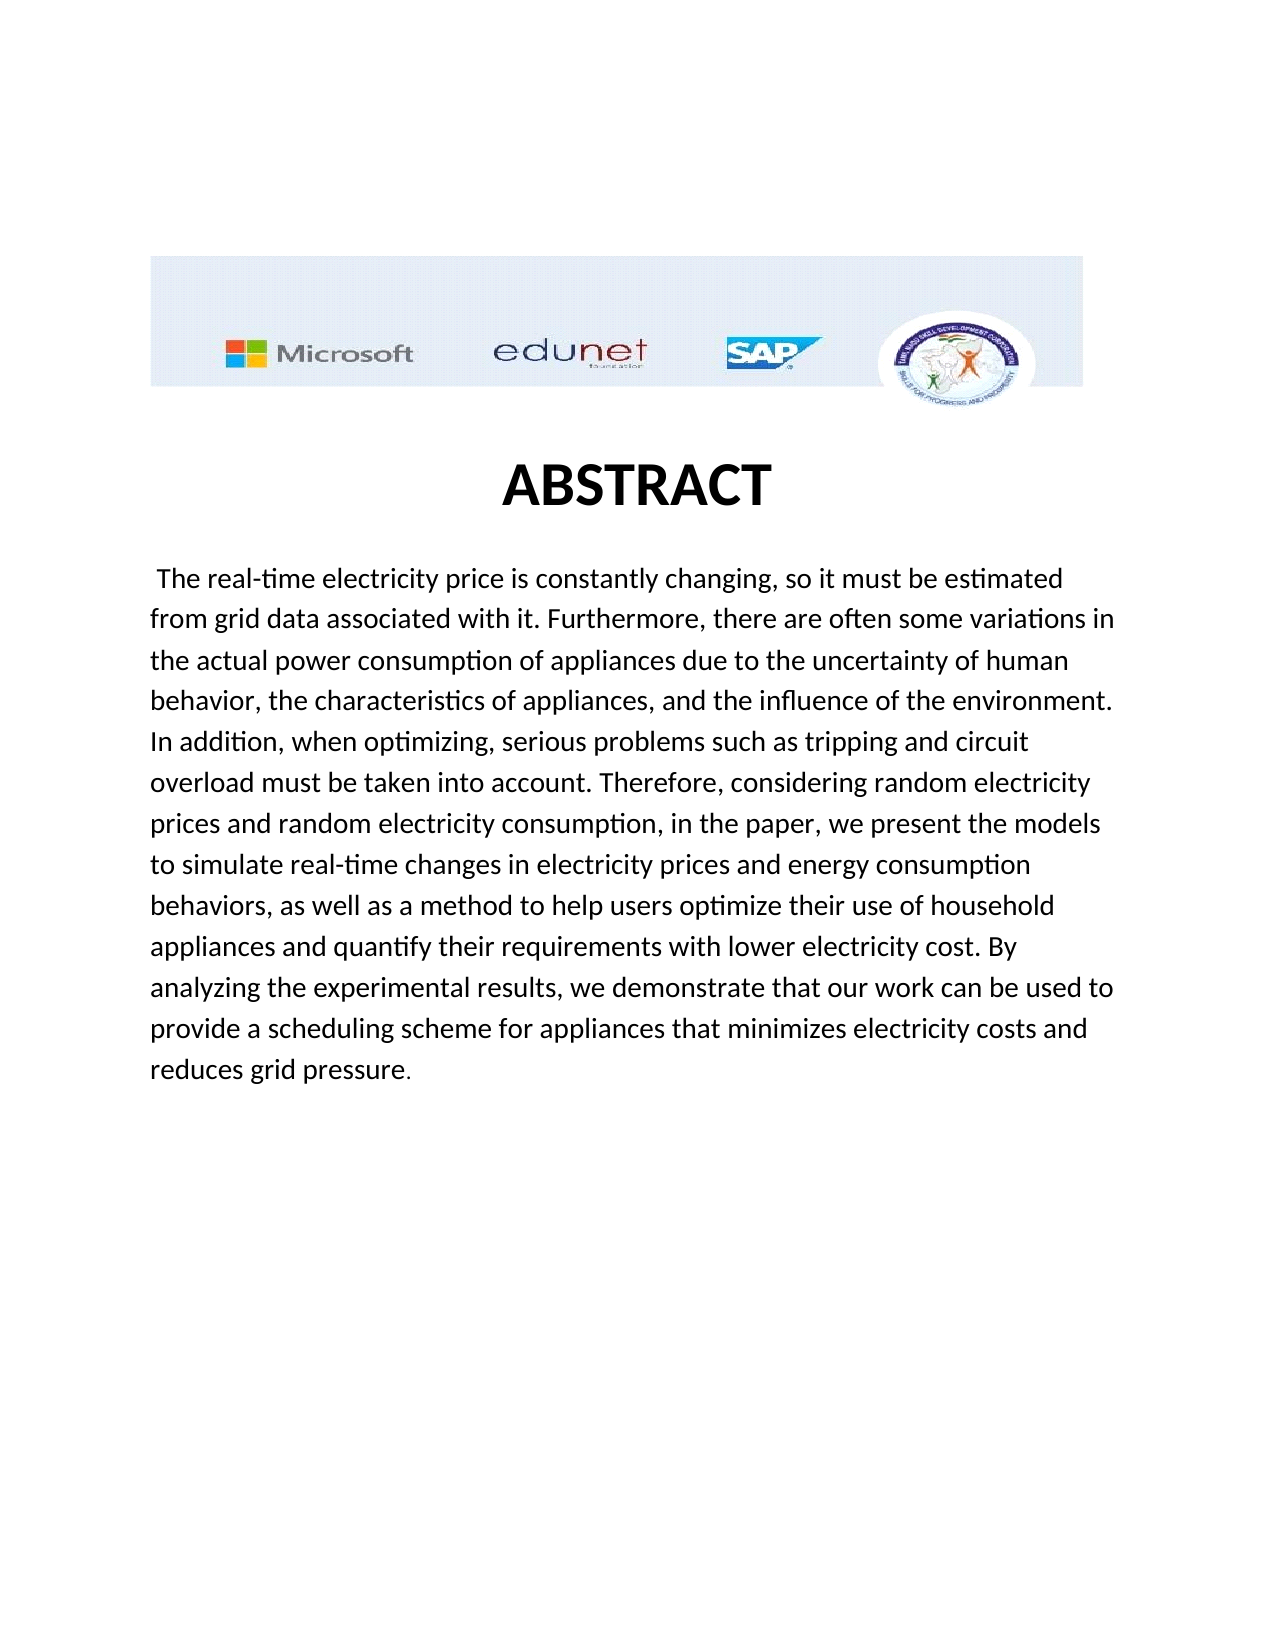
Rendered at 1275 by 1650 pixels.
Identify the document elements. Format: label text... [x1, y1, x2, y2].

text The real-time electricity price is constantly changing, so it must be estimated from grid data associated with it. Furthermore, there are often some variations in the actual power consumption of appliances due to the uncertainty of human behavior, the characteristics of appliances, and the influence of the environment. In addition, when optimizing, serious problems such as tripping and circuit overload must be taken into account. Therefore, considering random electricity prices and random electricity consumption, in the paper, we present the models to simulate real-time changes in electricity prices and energy consumption behaviors, as well as a method to help users optimize their use of household appliances and quantify their requirements with lower electricity cost. By analyzing the experimental results, we demonstrate that our work can be used to provide a scheduling scheme for appliances that minimizes electricity costs and reduces grid pressure. [150, 560, 1125, 1087]
picture [150, 256, 1085, 420]
text ABSTRACT [150, 445, 1125, 521]
